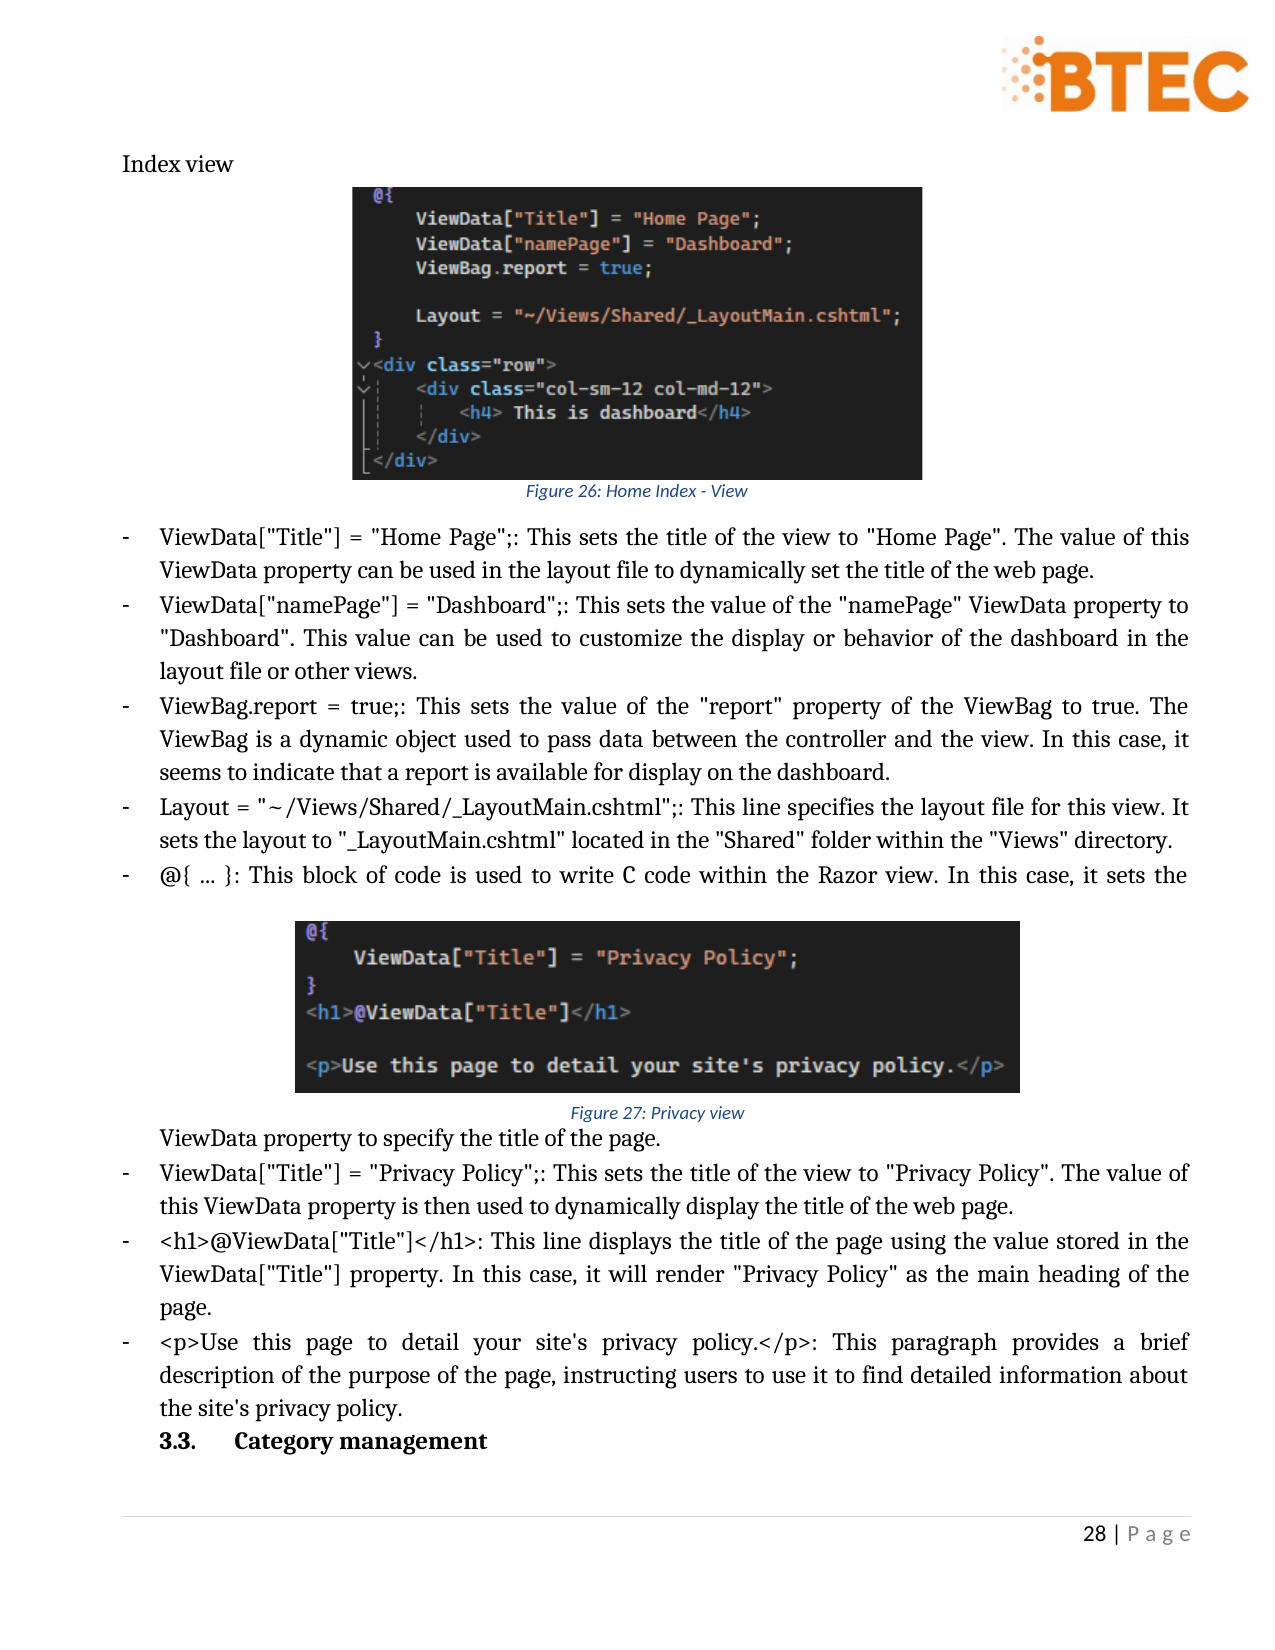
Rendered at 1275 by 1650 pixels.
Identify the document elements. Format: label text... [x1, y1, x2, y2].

list Category management [159, 1427, 1191, 1455]
list Layout = "~/Views/Shared/_LayoutMain.cshtml";: This line specifies the layout file for this view. It sets the layout to "_LayoutMain.cshtml" located in the "Shared" folder within the "Views" directory. [122, 791, 1191, 854]
picture [1001, 36, 1249, 112]
picture [352, 187, 923, 480]
list ViewData["namePage"] = "Dashboard";: This sets the value of the "namePage" ViewData property to "Dashboard". This value can be used to customize the display or behavior of the dashboard in the layout file or other views. [122, 589, 1191, 686]
list ViewData["Title"] = "Privacy Policy";: This sets the title of the view to "Privacy Policy". The value of this ViewData property is then used to dynamically display the title of the web page. [122, 1157, 1191, 1221]
list ViewBag.report = true;: This sets the value of the "report" property of the ViewBag to true. The ViewBag is a dynamic object used to pass data between the controller and the view. In this case, it seems to indicate that a report is available for display on the dashboard. [122, 690, 1191, 787]
picture [295, 921, 1020, 1093]
list <p>Use this page to detail your site's privacy policy.</p>: This paragraph provides a brief description of the purpose of the page, instructing users to use it to find detailed information about the site's privacy policy. [122, 1326, 1191, 1422]
subtitle Index view [122, 150, 1191, 179]
list <h1>@ViewData["Title"]</h1>: This line displays the title of the page using the value stored in the ViewData["Title"] property. In this case, it will render "Privacy Policy" as the main heading of the page. [122, 1225, 1191, 1321]
